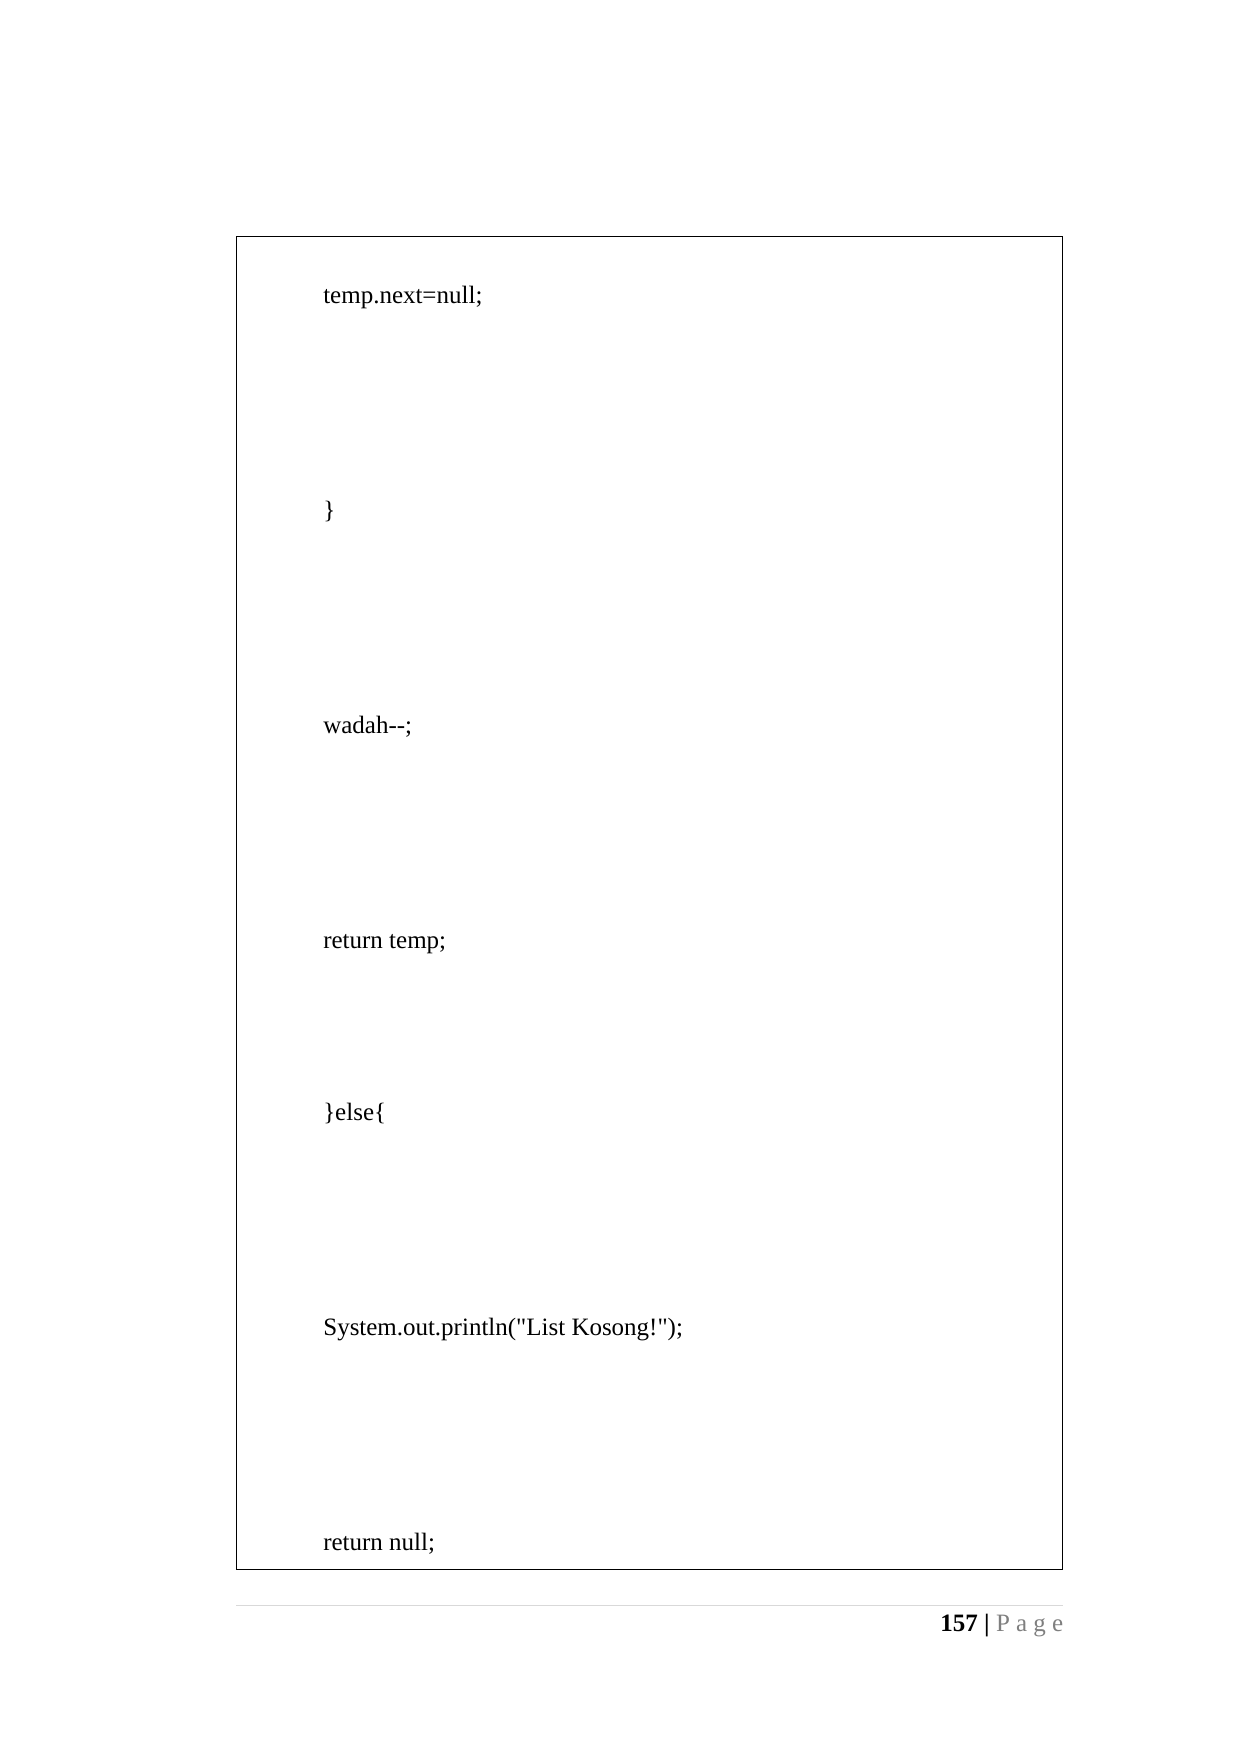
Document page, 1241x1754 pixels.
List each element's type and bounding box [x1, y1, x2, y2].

table_header [237, 237, 1062, 1568]
